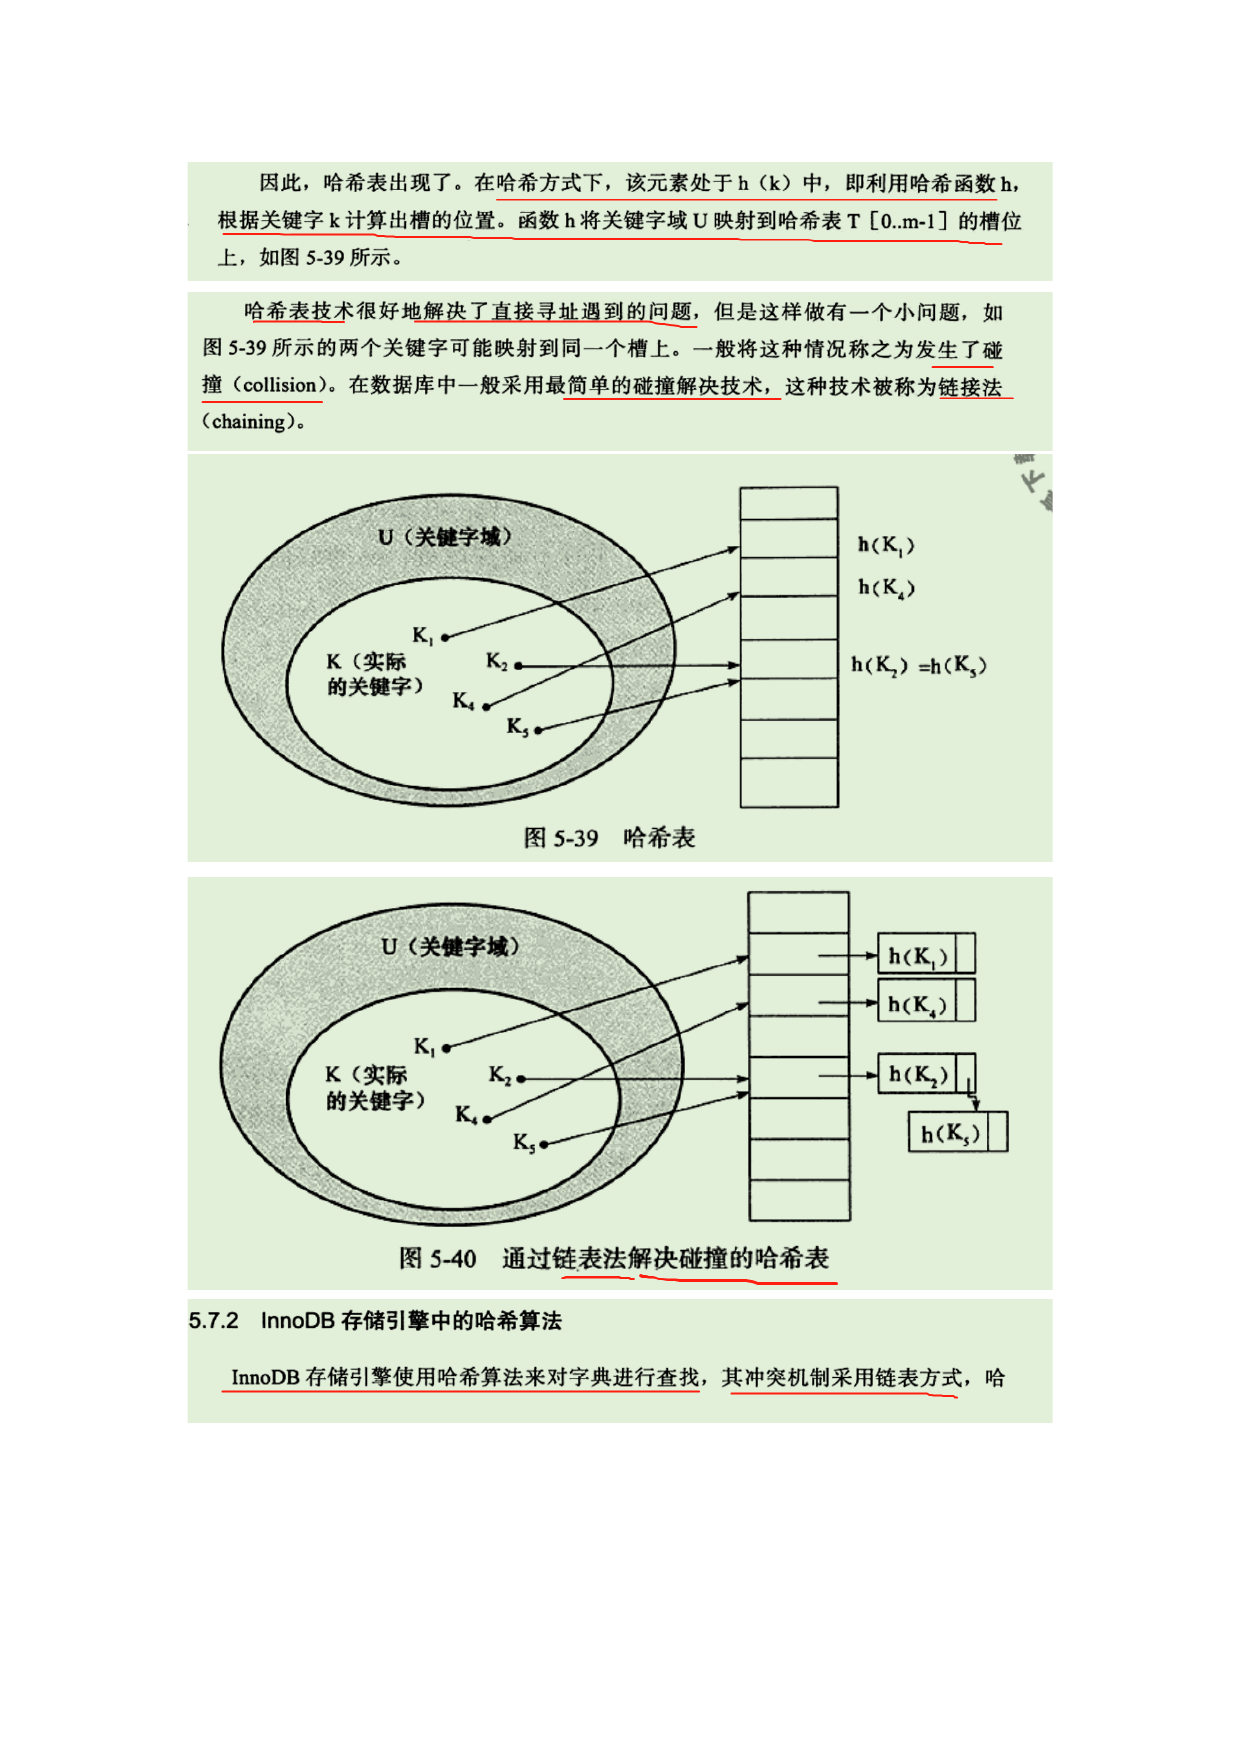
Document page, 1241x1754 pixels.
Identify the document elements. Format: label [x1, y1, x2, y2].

picture [187, 1299, 1053, 1423]
picture [187, 454, 1053, 862]
picture [187, 877, 1053, 1290]
picture [187, 162, 1053, 281]
picture [187, 292, 1053, 451]
